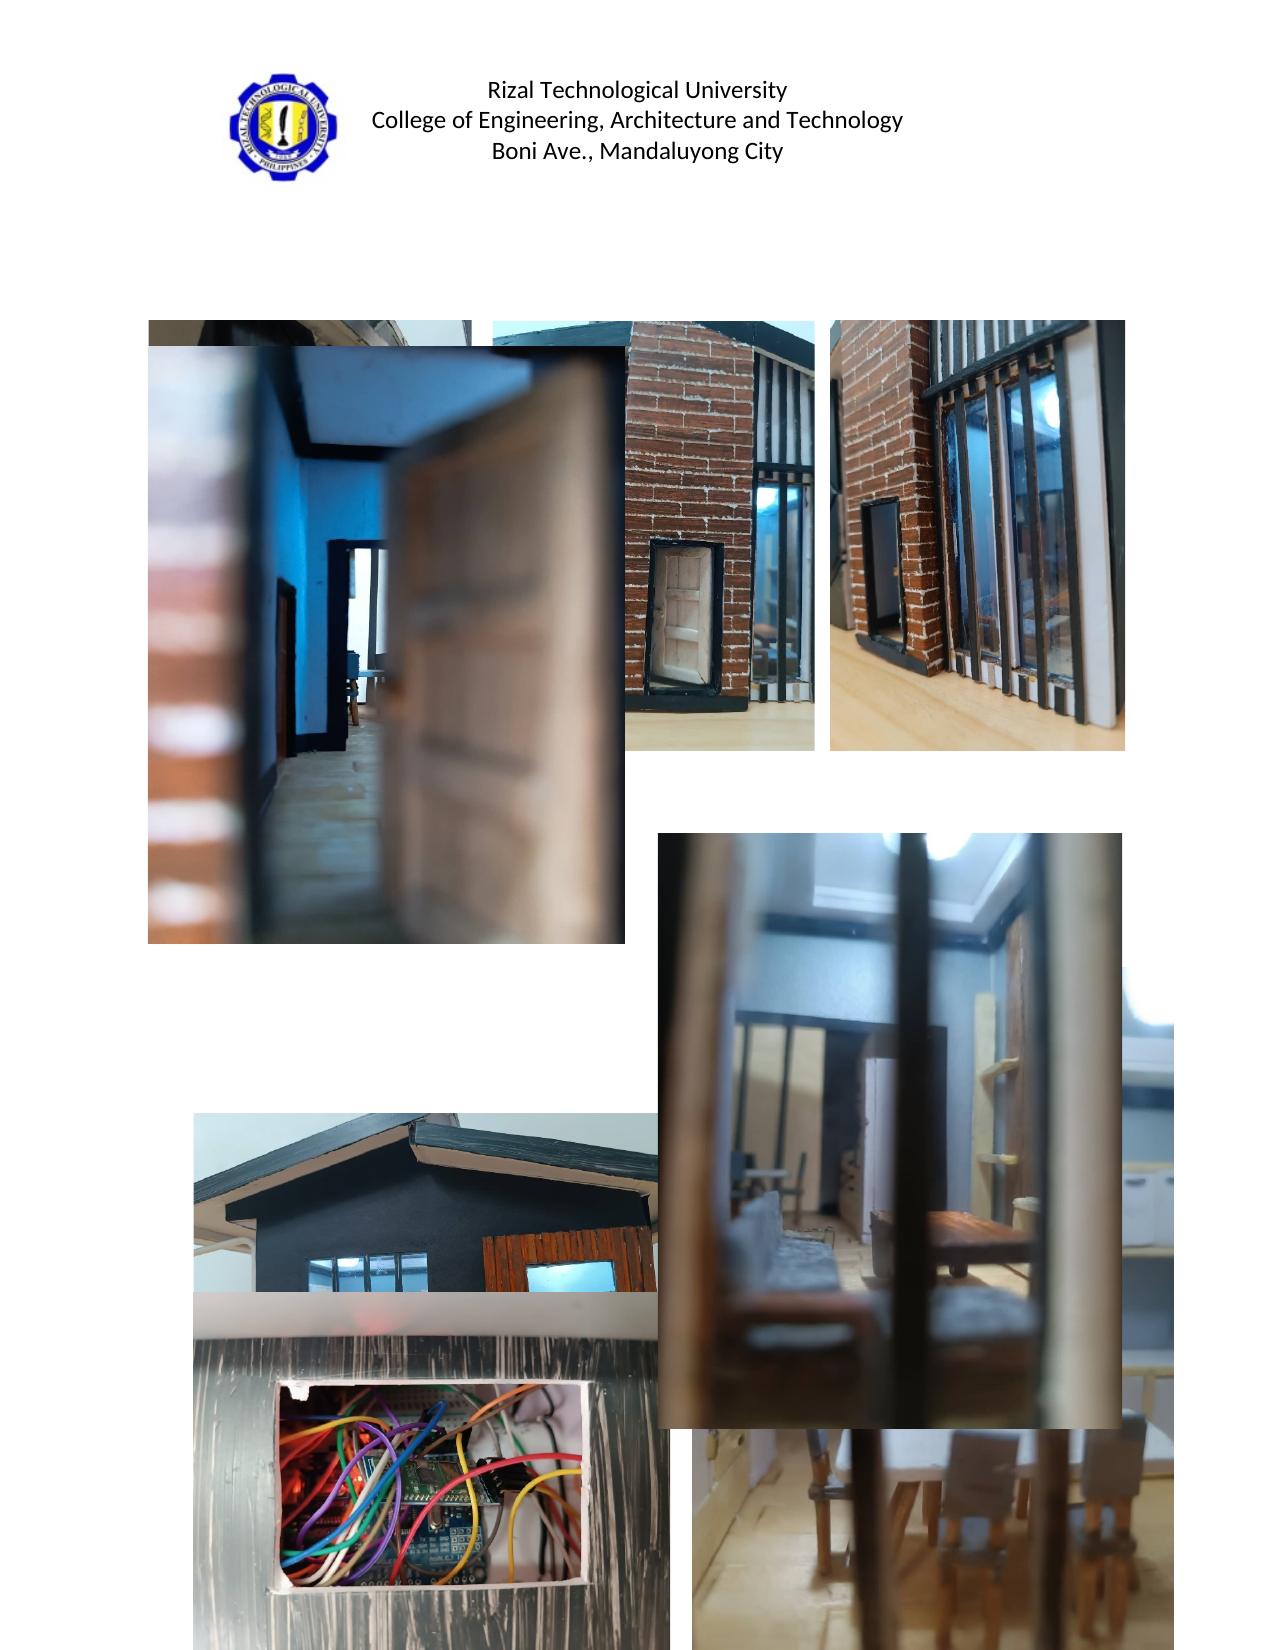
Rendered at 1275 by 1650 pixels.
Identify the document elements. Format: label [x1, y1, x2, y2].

picture [215, 41, 354, 217]
picture [830, 320, 1125, 751]
picture [147, 320, 815, 944]
picture [193, 833, 1174, 1650]
